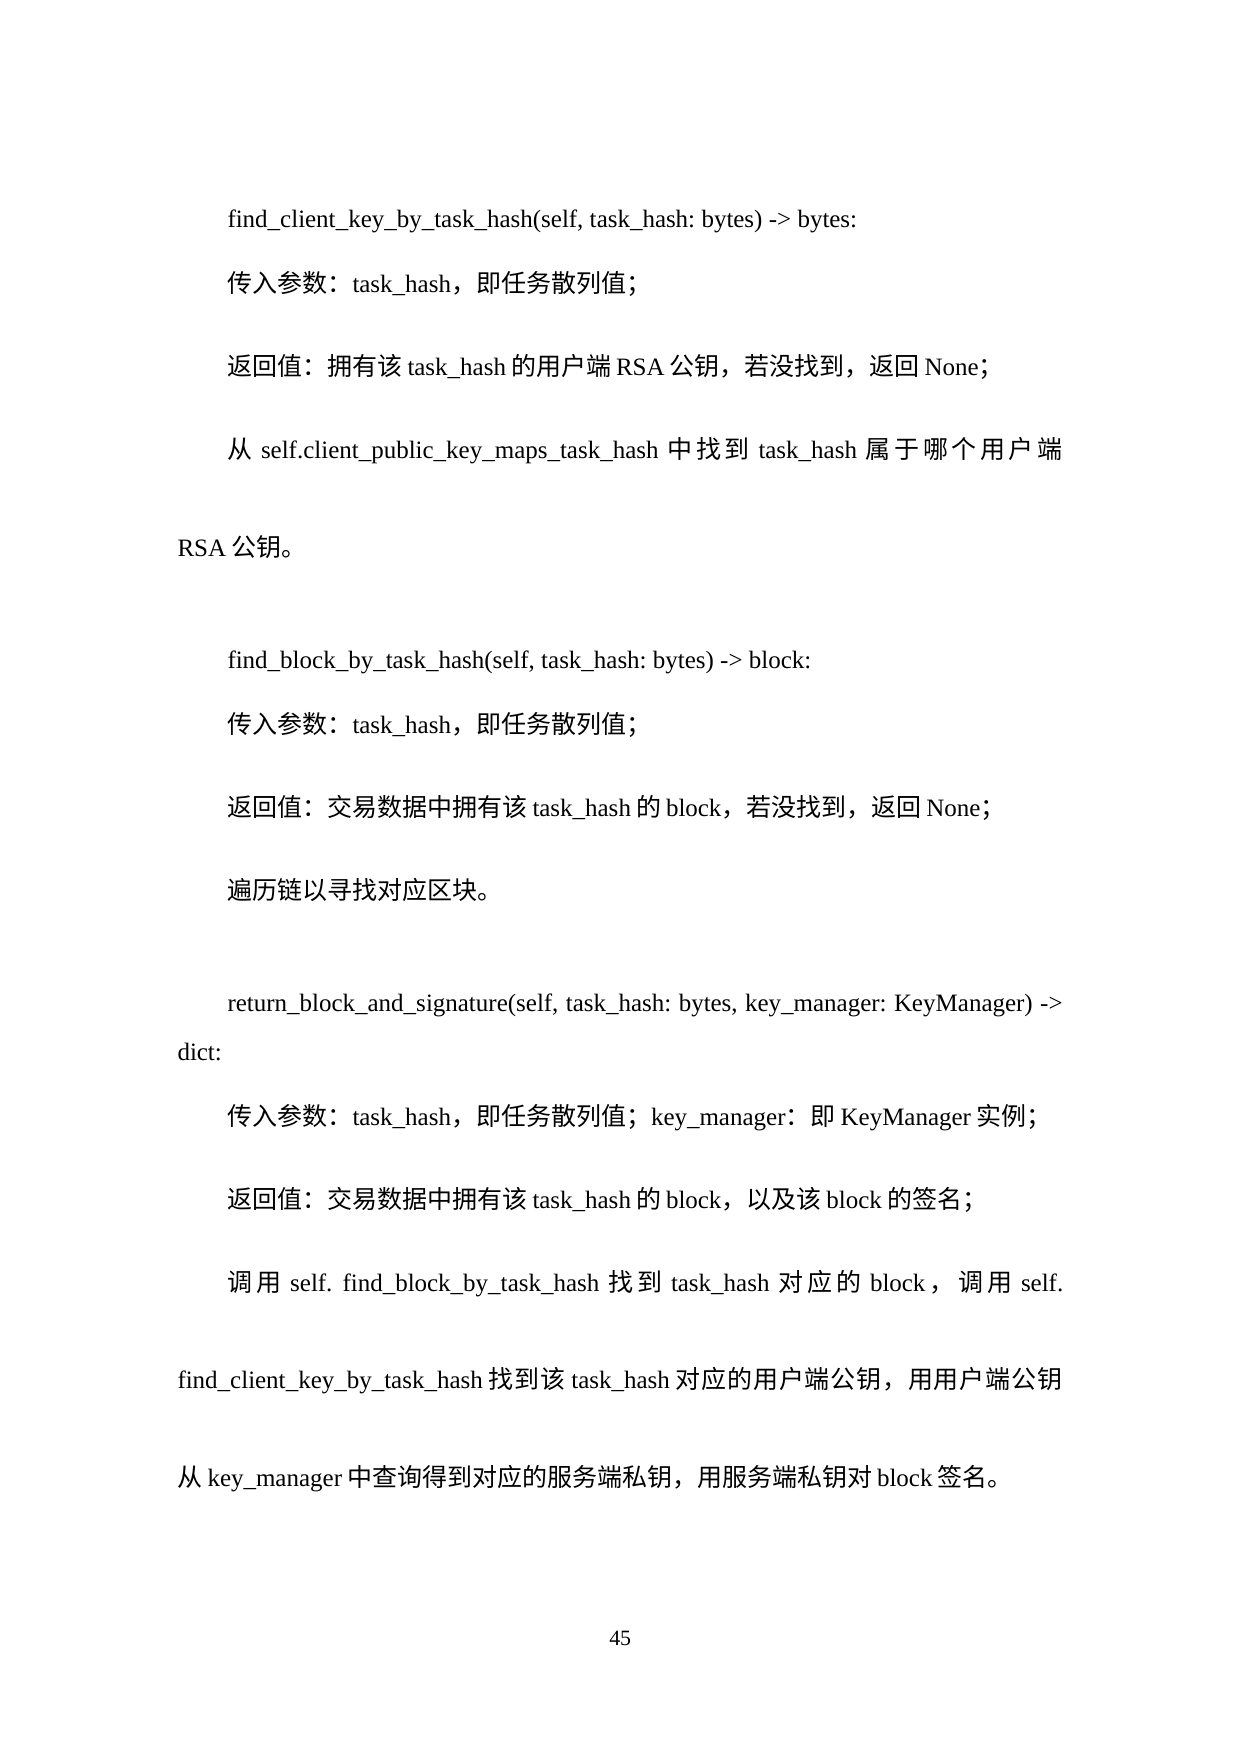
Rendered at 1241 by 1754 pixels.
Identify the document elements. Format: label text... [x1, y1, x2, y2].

text find_block_by_task_hash(self, task_hash: bytes) -> block: [177, 643, 1063, 675]
text 从self.client_public_key_maps_task_hash中找到task_hash属于哪个用户端RSA公钥。 [177, 415, 1063, 578]
text 返回值：交易数据中拥有该task_hash的block，以及该block的签名； [177, 1165, 1063, 1230]
text return_block_and_signature(self, task_hash: bytes, key_manager: KeyManager) -> dict: [177, 986, 1063, 1067]
text 传入参数：task_hash，即任务散列值； [177, 690, 1063, 755]
text 传入参数：task_hash，即任务散列值；key_manager：即KeyManager实例； [177, 1082, 1063, 1147]
text 调用self. find_block_by_task_hash找到task_hash对应的block，调用self. find_client_key_by_task_hash找到该task_hash对应的用户端公钥，用用户端公钥从key_manager中查询得到对应的服务端私钥，用服务端私钥对block签名。 [177, 1248, 1063, 1508]
text 返回值：交易数据中拥有该task_hash的block，若没找到，返回None； [177, 773, 1063, 838]
text 遍历链以寻找对应区块。 [177, 856, 1063, 921]
text 返回值：拥有该task_hash的用户端RSA公钥，若没找到，返回None； [177, 332, 1063, 397]
text find_client_key_by_task_hash(self, task_hash: bytes) -> bytes: [177, 202, 1063, 235]
text 传入参数：task_hash，即任务散列值； [177, 249, 1063, 314]
